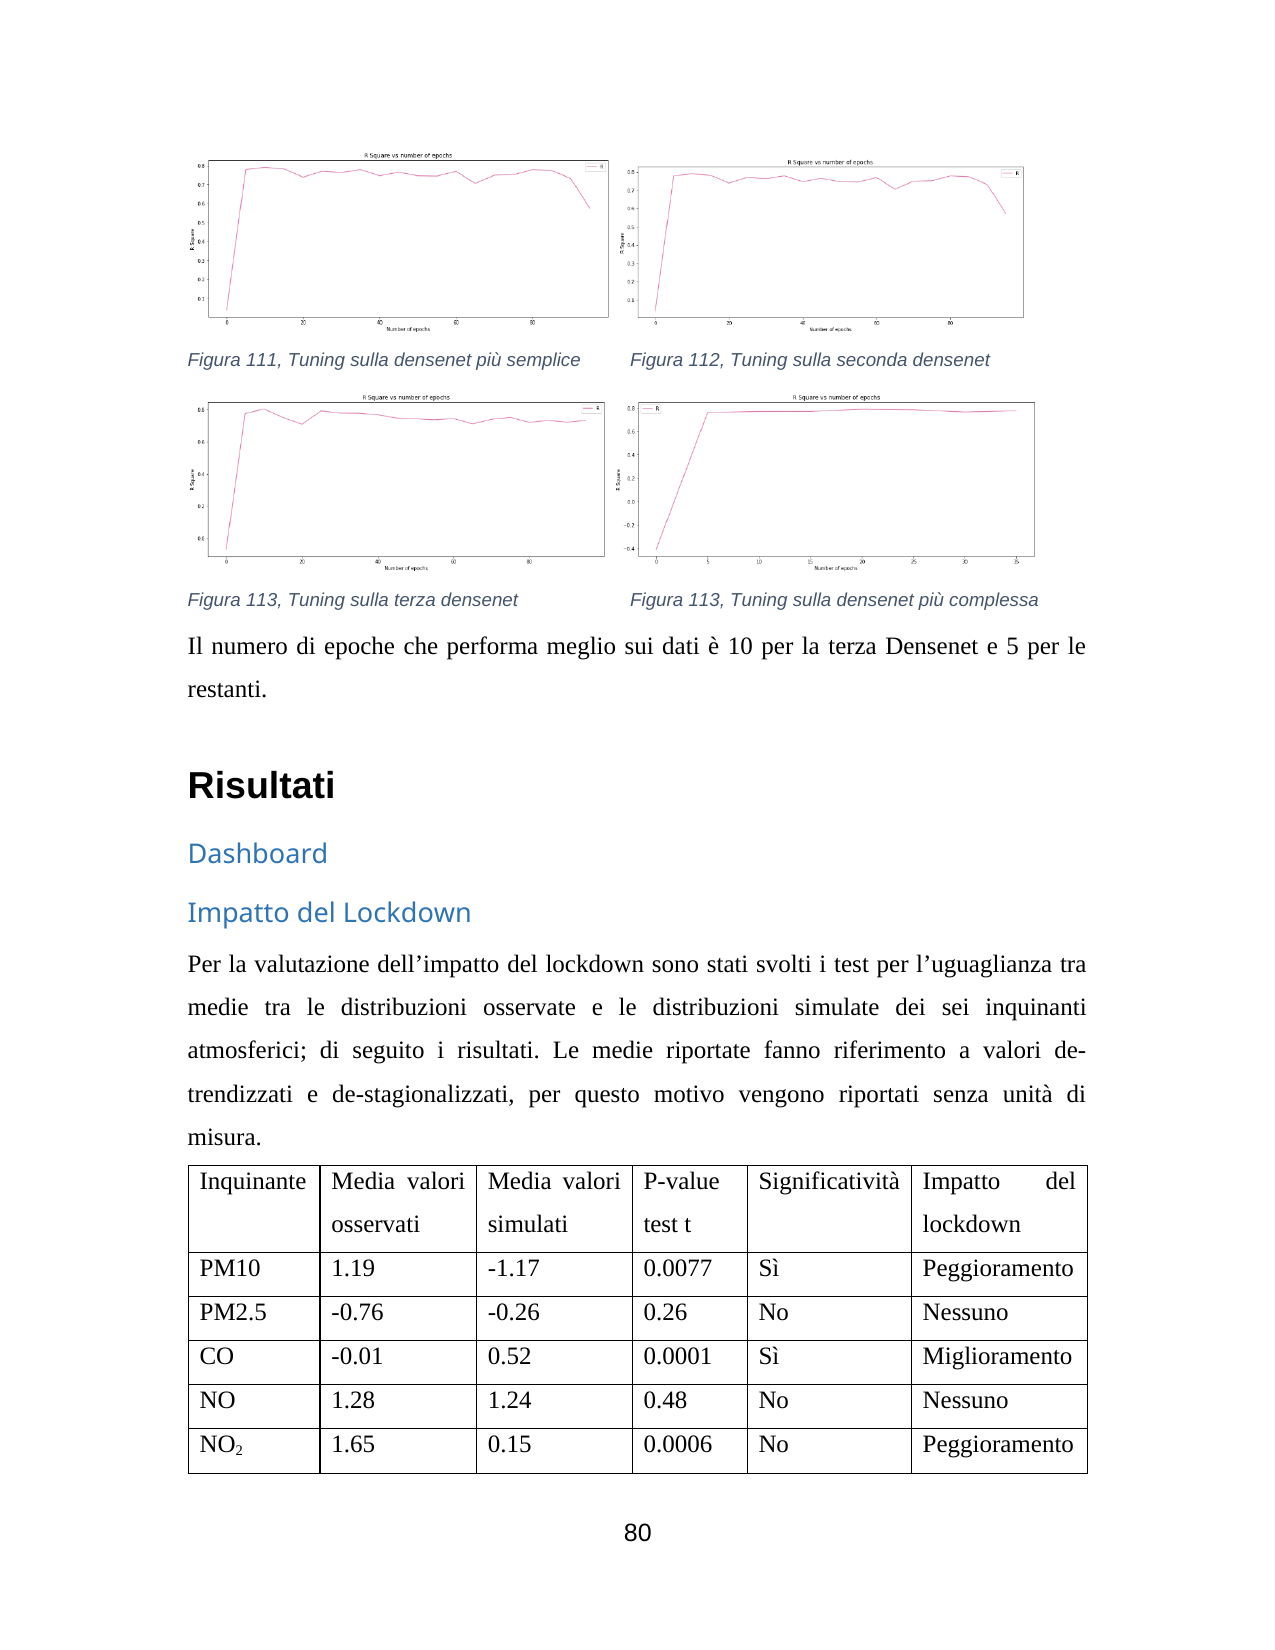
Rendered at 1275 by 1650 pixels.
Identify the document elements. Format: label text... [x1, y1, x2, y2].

table_cell No [748, 1297, 911, 1340]
table_cell 0.48 [633, 1385, 747, 1428]
table_cell Nessuno [912, 1297, 1087, 1340]
table_cell 0.26 [633, 1297, 747, 1340]
table_cell -0.26 [477, 1297, 632, 1340]
picture [617, 156, 1026, 335]
table_cell -0.01 [321, 1341, 476, 1384]
table_header Significatività [748, 1166, 911, 1252]
table_cell 1.28 [321, 1385, 476, 1428]
table_cell CO [189, 1341, 319, 1384]
table_cell PM2.5 [189, 1297, 319, 1340]
table_cell No [748, 1385, 911, 1428]
table_cell NO [189, 1385, 319, 1428]
table_cell Miglioramento [912, 1341, 1087, 1384]
picture [187, 150, 611, 335]
text Il numero di epoche che performa meglio sui dati è 10 per la terza Densenet e 5 per le restanti. [187, 631, 1087, 703]
picture [187, 391, 607, 574]
table_header Media valori simulati [477, 1166, 632, 1252]
table_header P-value test t [633, 1166, 747, 1252]
text Figura 111, Tuning sulla densenet più semplice Figura 112, Tuning sulla seconda densenet [187, 349, 1087, 370]
picture [613, 391, 1037, 574]
table_cell Nessuno [912, 1385, 1087, 1428]
table_cell 0.0077 [633, 1253, 747, 1296]
text Per la valutazione dell’impatto del lockdown sono stati svolti i test per l’uguaglianza tra medie tra le distribuzioni osservate e le distribuzioni simulate dei sei inquinanti atmosferici; di seguito i risultati. Le medie riportate fanno riferimento a valori de-trendizzati e de-stagionalizzati, per questo motivo vengono riportati senza unità di misura. [187, 949, 1087, 1151]
table_cell 0.52 [477, 1341, 632, 1384]
subtitle Impatto del Lockdown [187, 894, 1087, 931]
table_cell 1.65 [321, 1429, 476, 1472]
table_cell 1.19 [321, 1253, 476, 1296]
table_header Inquinante [189, 1166, 319, 1252]
subtitle Risultati [187, 763, 1087, 807]
table_cell Peggioramento [912, 1253, 1087, 1296]
table_cell -0.76 [321, 1297, 476, 1340]
table_cell Sì [748, 1341, 911, 1384]
table_cell NO2 [189, 1429, 319, 1472]
table_cell 0.0001 [633, 1341, 747, 1384]
text Figura 113, Tuning sulla terza densenet Figura 113, Tuning sulla densenet più complessa [187, 588, 1087, 610]
subtitle Dashboard [187, 834, 1087, 871]
table_cell 0.15 [477, 1429, 632, 1472]
table_cell 0.0006 [633, 1429, 747, 1472]
table_cell Sì [748, 1253, 911, 1296]
table_cell No [748, 1429, 911, 1472]
table_header Media valori osservati [321, 1166, 476, 1252]
table_cell Peggioramento [912, 1429, 1087, 1472]
table_cell 1.24 [477, 1385, 632, 1428]
table_cell -1.17 [477, 1253, 632, 1296]
table_header Impatto del lockdown [912, 1166, 1087, 1252]
table_cell PM10 [189, 1253, 319, 1296]
